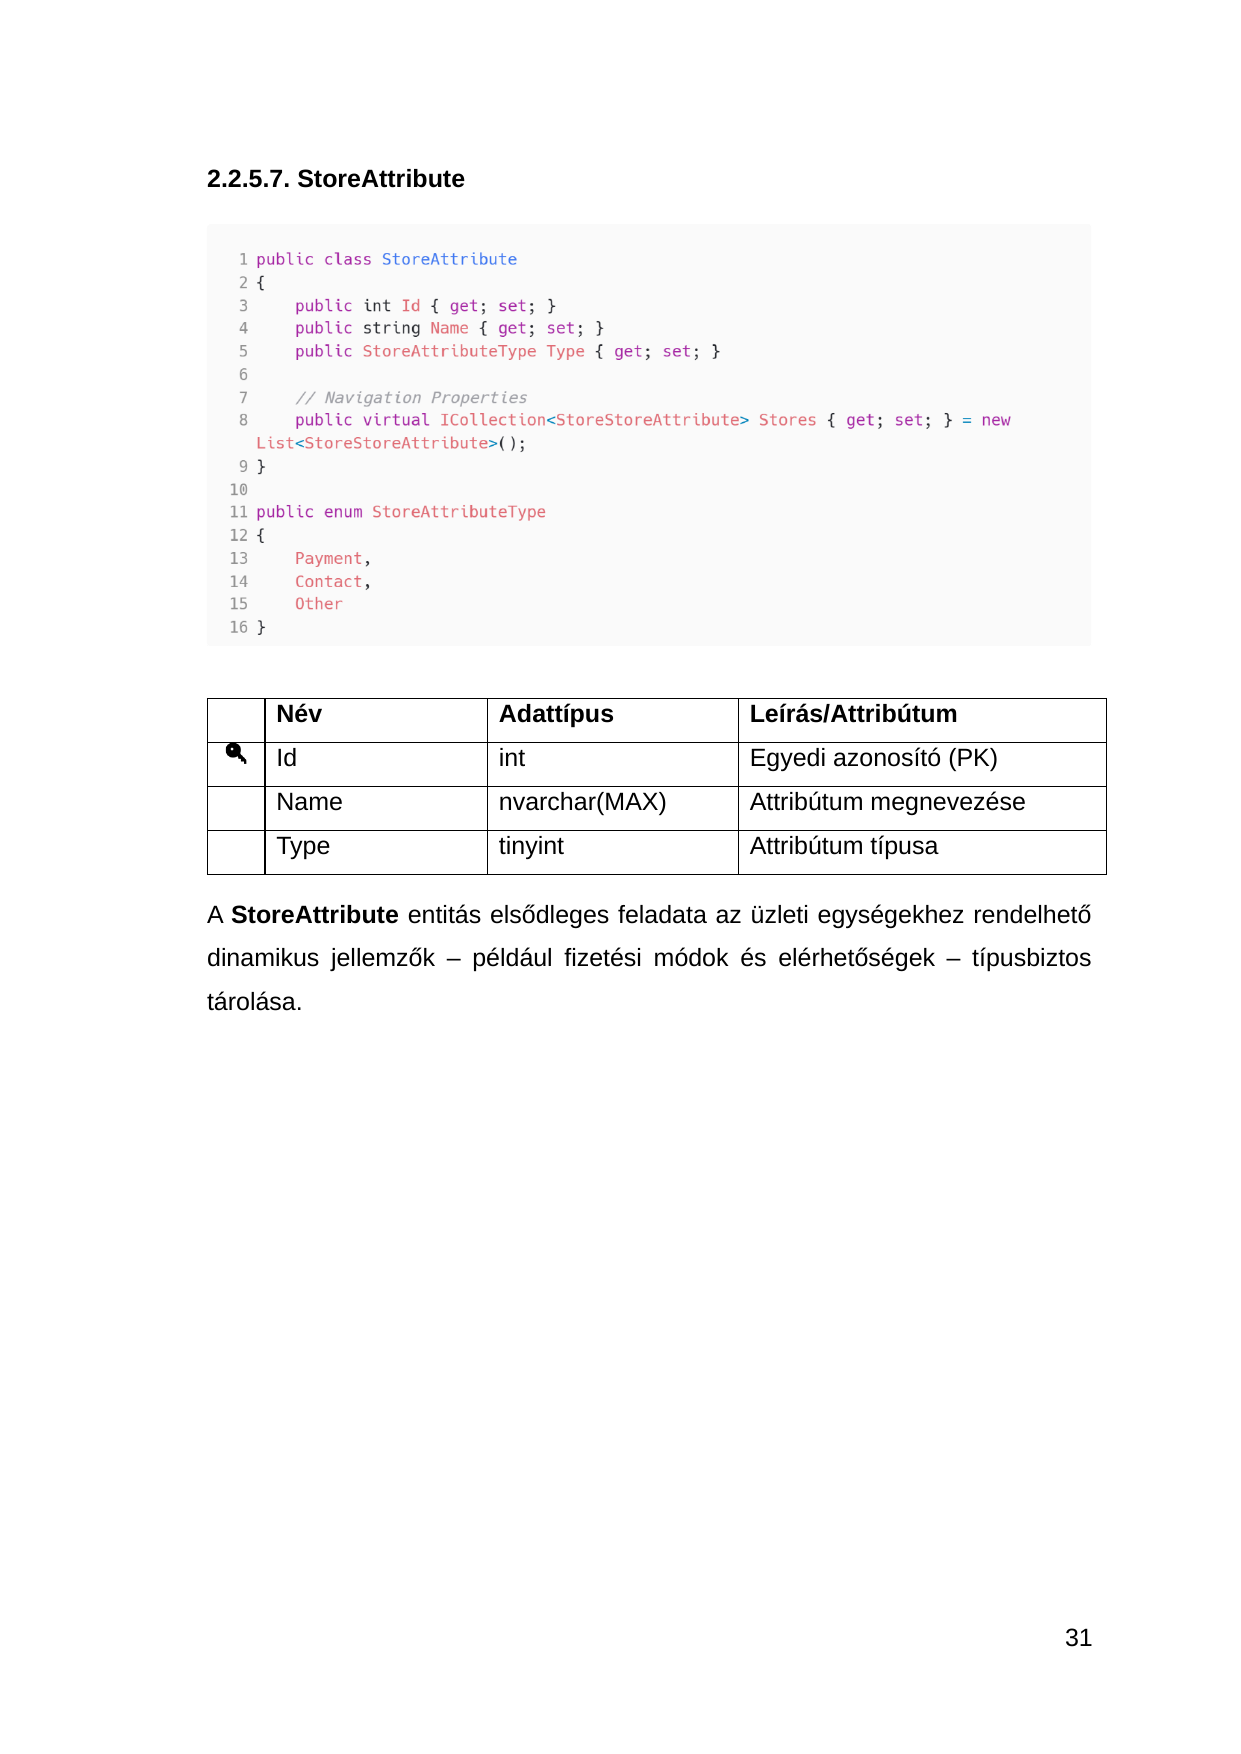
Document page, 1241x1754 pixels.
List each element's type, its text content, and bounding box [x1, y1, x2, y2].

table_header Név [266, 699, 487, 742]
table_header Adattípus [488, 699, 738, 742]
table_cell nvarchar(MAX) [488, 787, 738, 830]
text A StoreAttribute entitás elsődleges feladata az üzleti egységekhez rendelhető dinamikus jellemzők – például fizetési módok és elérhetőségek – típusbiztos tárolása. [207, 900, 1092, 1015]
picture [206, 224, 1092, 646]
table_header [208, 699, 264, 742]
table_cell Type [266, 831, 487, 874]
subtitle StoreAttribute [207, 164, 1092, 193]
table_cell [208, 743, 264, 786]
table_cell Egyedi azonosító (PK) [739, 743, 1106, 786]
table_cell Attribútum típusa [739, 831, 1106, 874]
table_header Leírás/Attribútum [739, 699, 1106, 742]
table_cell tinyint [488, 831, 738, 874]
table_cell [208, 831, 264, 874]
table_cell [208, 787, 264, 830]
table_cell int [488, 743, 738, 786]
table_cell Name [266, 787, 487, 830]
picture [225, 743, 247, 764]
table_cell Attribútum megnevezése [739, 787, 1106, 830]
table_cell Id [266, 743, 487, 786]
